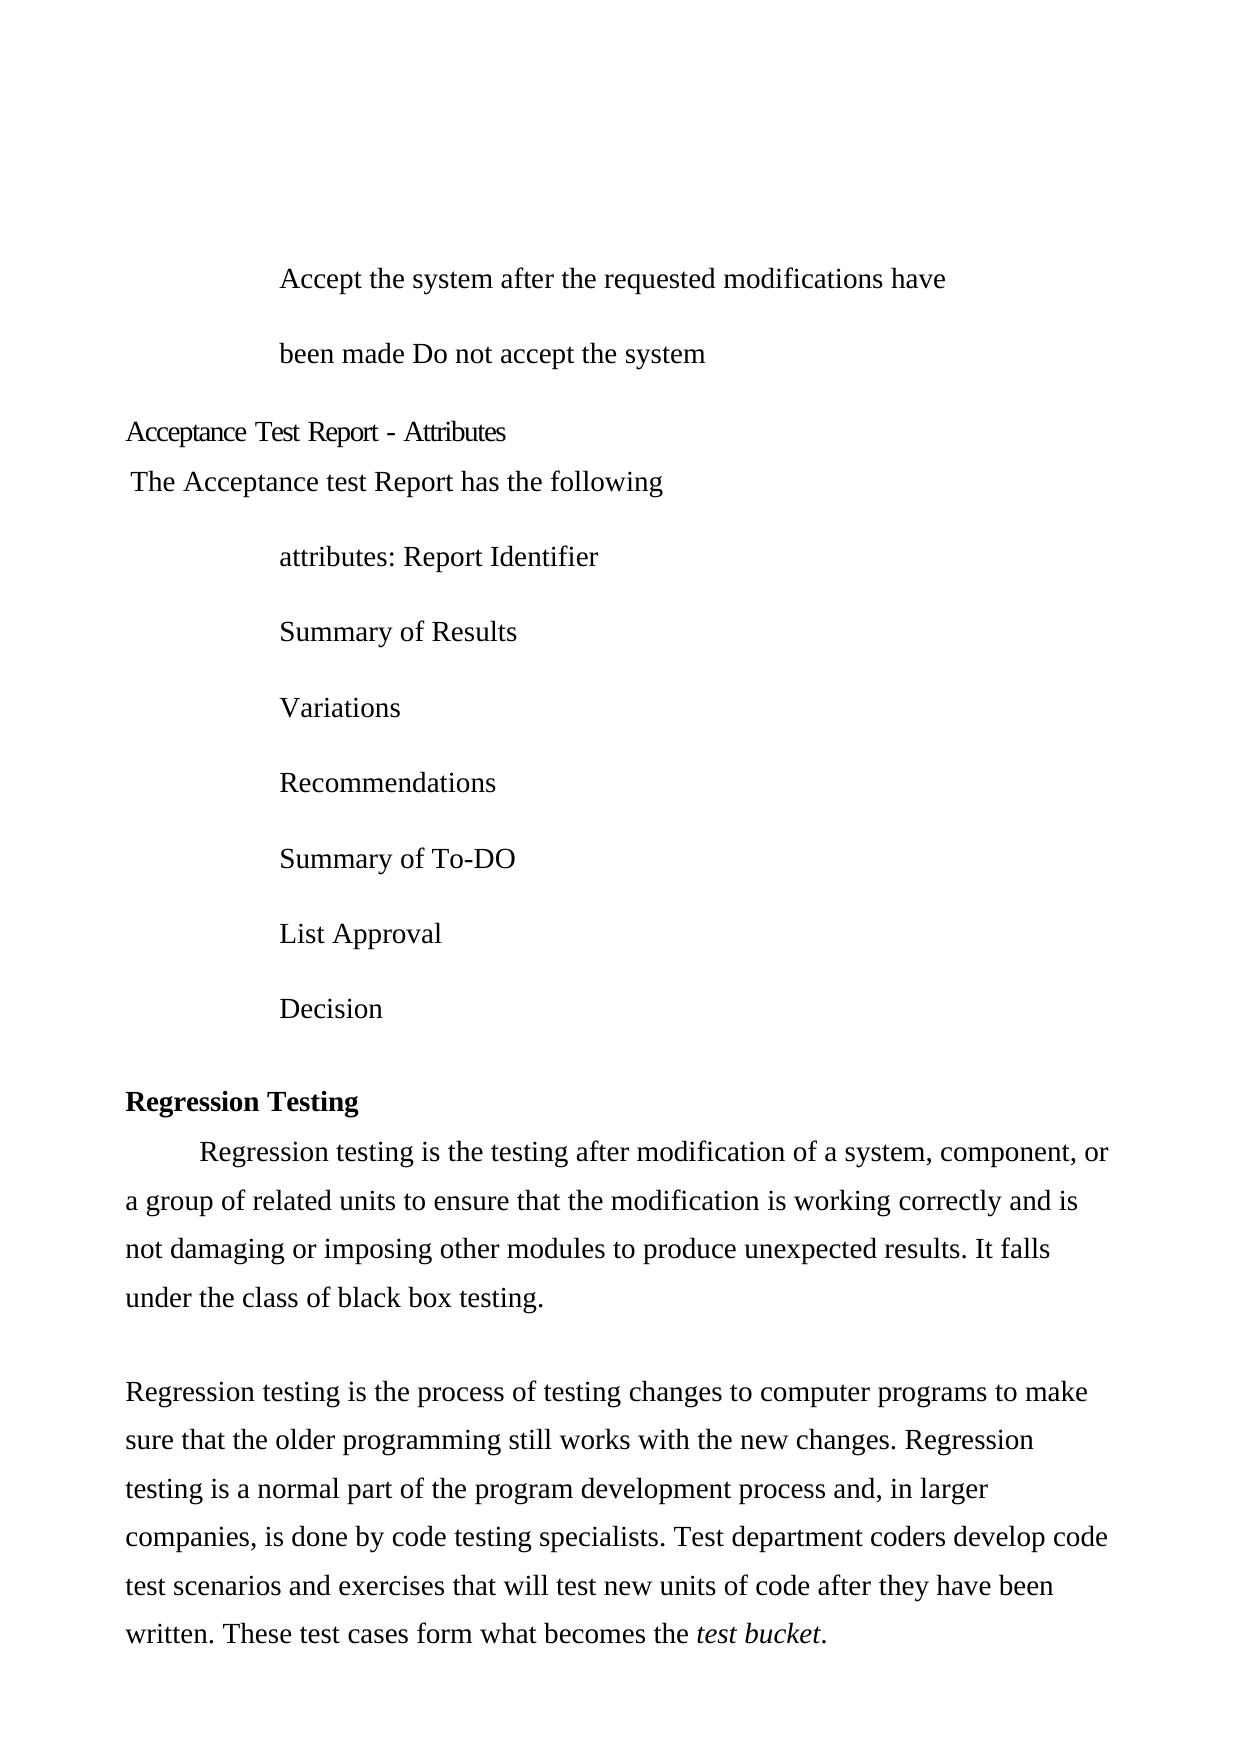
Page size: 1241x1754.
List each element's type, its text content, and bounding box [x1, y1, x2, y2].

text Summary of Results Variations Recommendations Summary of To-DO List Approval Decision [279, 614, 526, 1025]
text Accept the system after the requested modifications have been made Do not accept the system [279, 261, 989, 370]
text The Acceptance test Report has the following attributes: Report Identifier [130, 464, 693, 573]
text Regression testing is the testing after modification of a system, component, or a group of related units to ensure that the modification is working correctly and is not damaging or imposing other modules to produce unexpected results. It falls under the class of black box testing. [125, 1134, 1116, 1314]
text Regression testing is the process of testing changes to computer programs to make sure that the older programming still works with the new changes. Regression testing is a normal part of the program development process and, in larger companies, is done by code testing specialists. Test department coders develop code test scenarios and exercises that will test new units of code after they have been written. These test cases form what becomes the test bucket. [125, 1374, 1116, 1650]
subtitle Regression Testing [125, 1084, 1176, 1118]
text Acceptance Test Report - Attributes [125, 414, 1176, 448]
